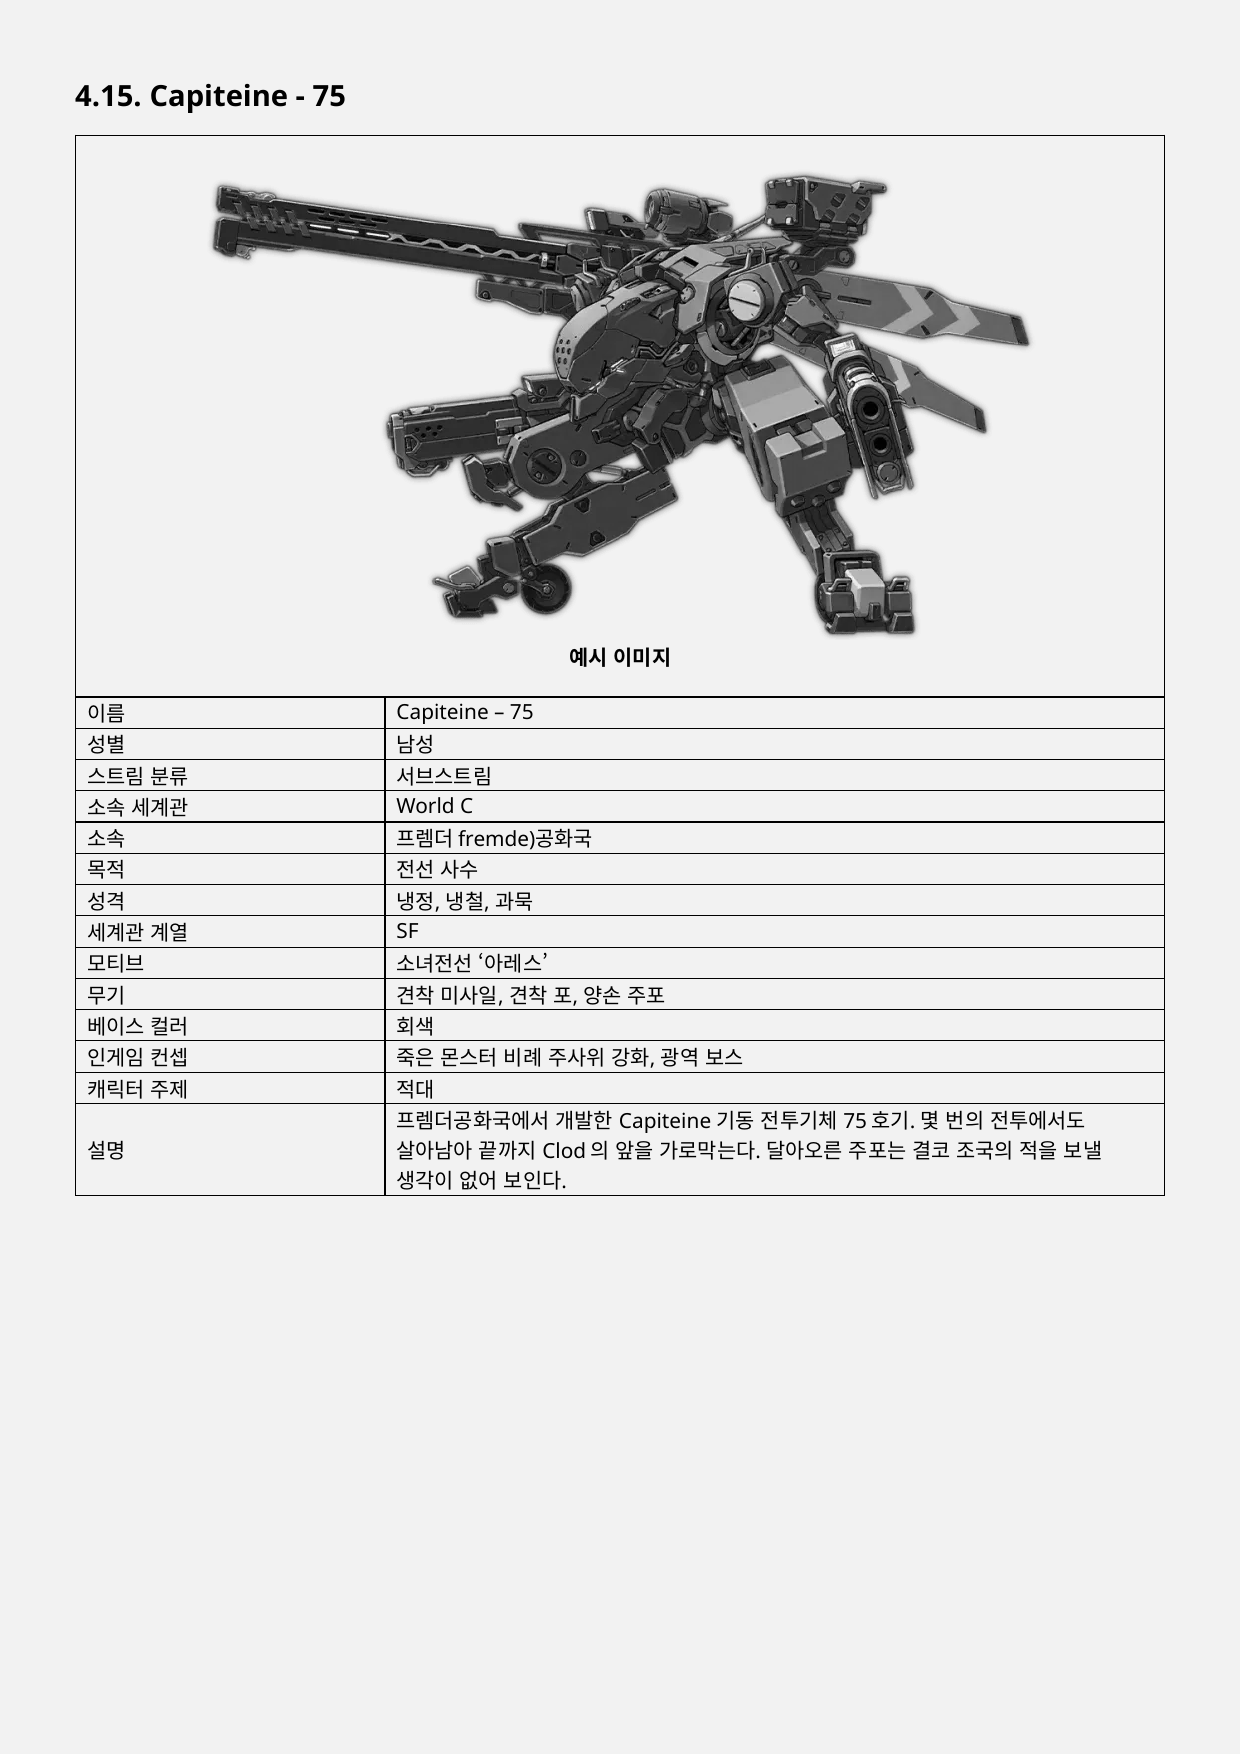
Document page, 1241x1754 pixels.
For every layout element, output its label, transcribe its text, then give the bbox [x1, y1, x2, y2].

table_cell 냉정, 냉철, 과묵 [386, 885, 1164, 915]
table_cell 소속 [76, 823, 384, 853]
table_cell 남성 [386, 729, 1164, 759]
table_cell 목적 [76, 854, 384, 884]
table_cell 견착 미사일, 견착 포, 양손 주포 [386, 979, 1164, 1009]
table_cell 소속 세계관 [76, 791, 384, 821]
table_cell 모티브 [76, 948, 384, 978]
table_cell 프렘더공화국에서 개발한 Capiteine 기동 전투기체 75호기. 몇 번의 전투에서도 살아남아 끝까지 Clod의 앞을 가로막는다. 달아오른 주포는 결코 조국의 적을 보낼 생각이 없어 보인다. [386, 1104, 1164, 1195]
table_cell 이름 [76, 698, 384, 728]
table_cell 인게임 컨셉 [76, 1041, 384, 1072]
table_cell 세계관 계열 [76, 916, 384, 947]
table_cell 적대 [386, 1073, 1164, 1103]
table_cell 설명 [76, 1104, 384, 1195]
table_header 예시 이미지 [76, 136, 1164, 696]
table_cell 소녀전선 ‘아레스’ [386, 948, 1164, 978]
table_cell 스트림 분류 [76, 760, 384, 790]
table_cell World C [386, 791, 1164, 821]
table_cell 베이스 컬러 [76, 1010, 384, 1040]
table_cell 프렘더fremde)공화국 [386, 823, 1164, 853]
table_cell 성격 [76, 885, 384, 915]
picture [198, 160, 1042, 640]
table_cell 죽은 몬스터 비례 주사위 강화, 광역 보스 [386, 1041, 1164, 1072]
table_cell 전선 사수 [386, 854, 1164, 884]
text Capiteine - 75 [75, 75, 1165, 115]
table_cell 회색 [386, 1010, 1164, 1040]
table_cell 캐릭터 주제 [76, 1073, 384, 1103]
table_cell 성별 [76, 729, 384, 759]
table_cell 무기 [76, 979, 384, 1009]
table_cell 서브스트림 [386, 760, 1164, 790]
table_cell SF [386, 916, 1164, 947]
table_cell Capiteine – 75 [386, 698, 1164, 728]
